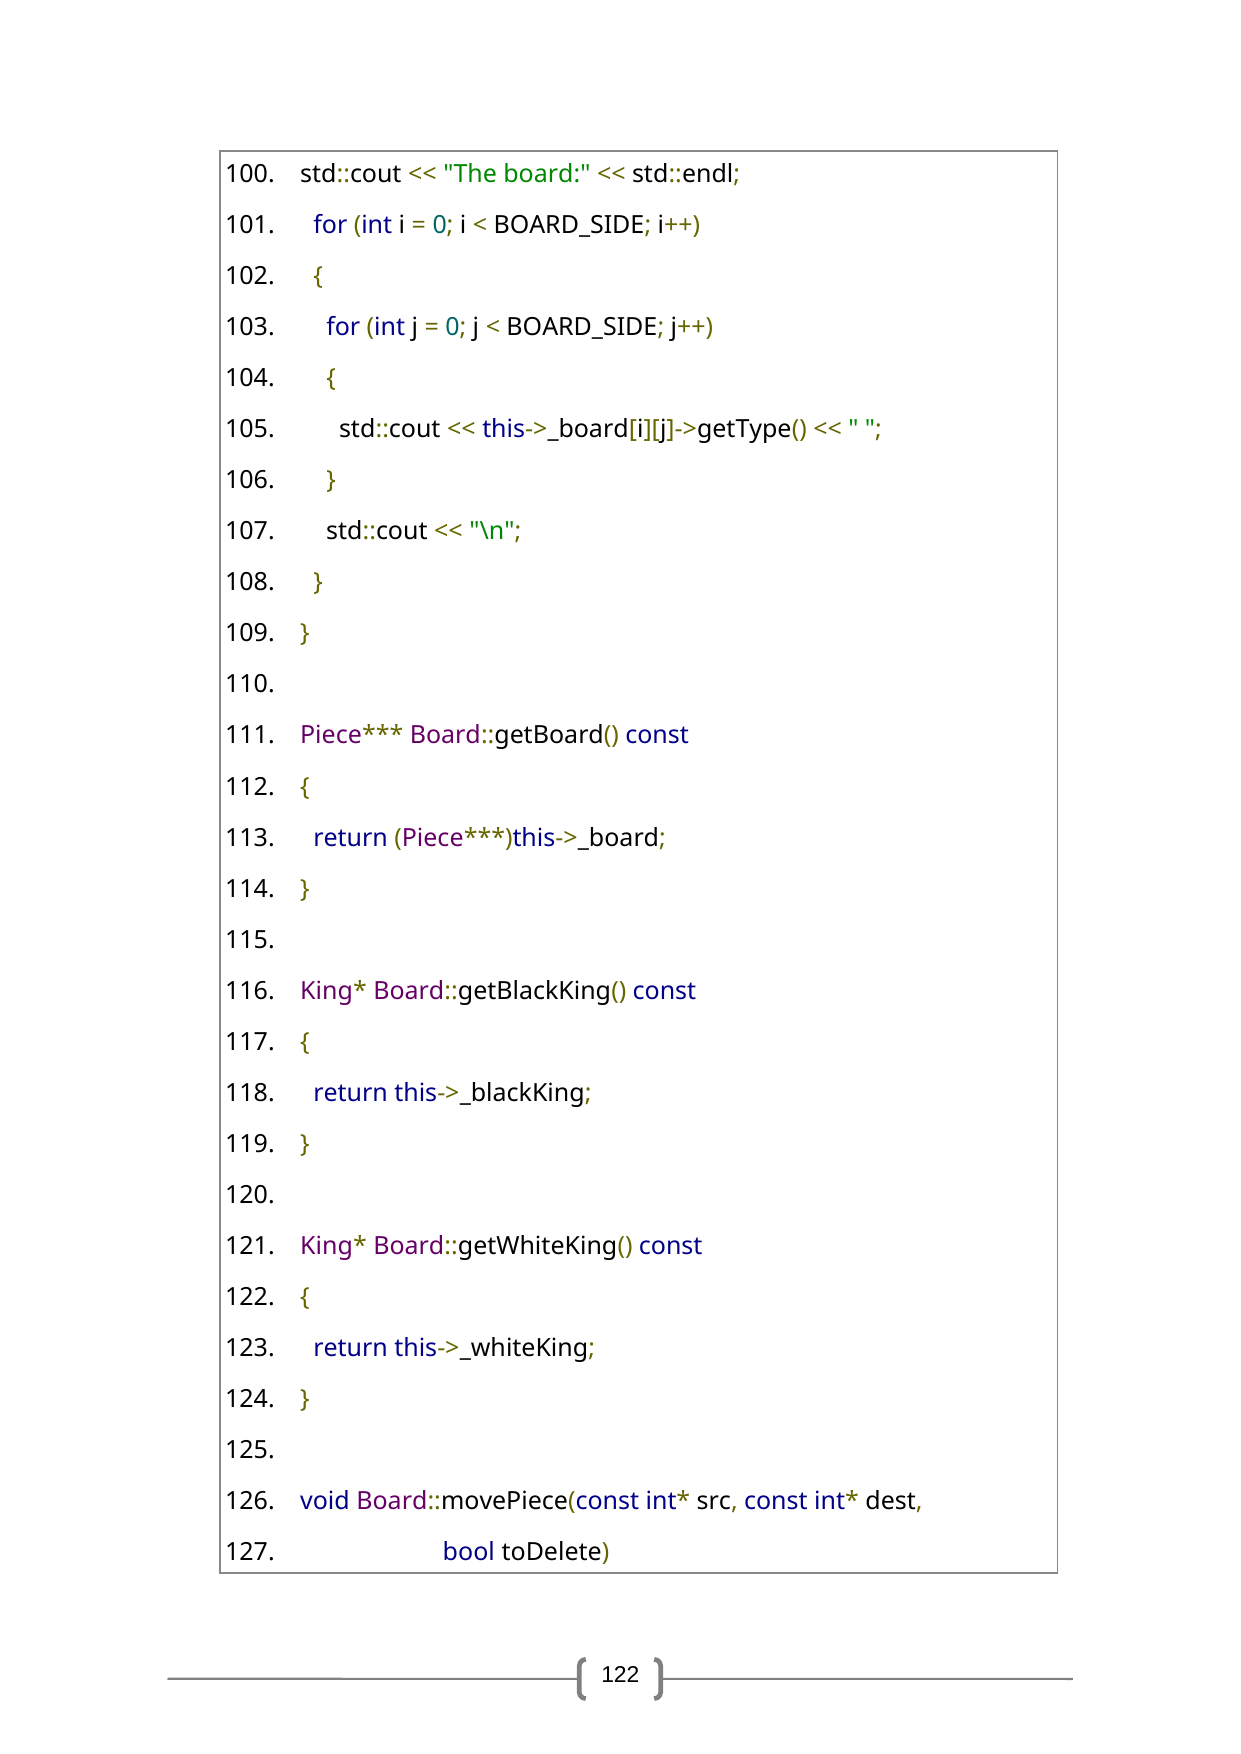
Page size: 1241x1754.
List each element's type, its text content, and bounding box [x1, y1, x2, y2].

list return this->_whiteKing; [221, 1324, 1057, 1364]
list } [221, 1120, 1057, 1159]
list std::cout << "The board:" << std::endl; [221, 152, 1057, 190]
list King* Board::getBlackKing() const [221, 967, 1057, 1006]
list std::cout << this->_board[i][j]->getType() << " "; [221, 405, 1057, 445]
list void Board::movePiece(const int* src, const int* dest, [221, 1477, 1057, 1517]
list for (int j = 0; j < BOARD_SIDE; j++) [221, 303, 1057, 343]
list bool toDelete) [221, 1528, 1057, 1572]
list { [221, 1273, 1057, 1313]
list for (int i = 0; i < BOARD_SIDE; i++) [221, 201, 1057, 241]
list } [221, 864, 1057, 904]
list King* Board::getWhiteKing() const [221, 1222, 1057, 1262]
list } [221, 558, 1057, 598]
list { [221, 762, 1057, 802]
list } [221, 1375, 1057, 1415]
list { [221, 252, 1057, 292]
list { [221, 354, 1057, 394]
list } [221, 609, 1057, 649]
list return (Piece***)this->_board; [221, 813, 1057, 853]
list } [221, 456, 1057, 496]
list return this->_blackKing; [221, 1069, 1057, 1108]
list std::cout << "\n"; [221, 507, 1057, 547]
list { [221, 1018, 1057, 1057]
list Piece*** Board::getBoard() const [221, 711, 1057, 751]
